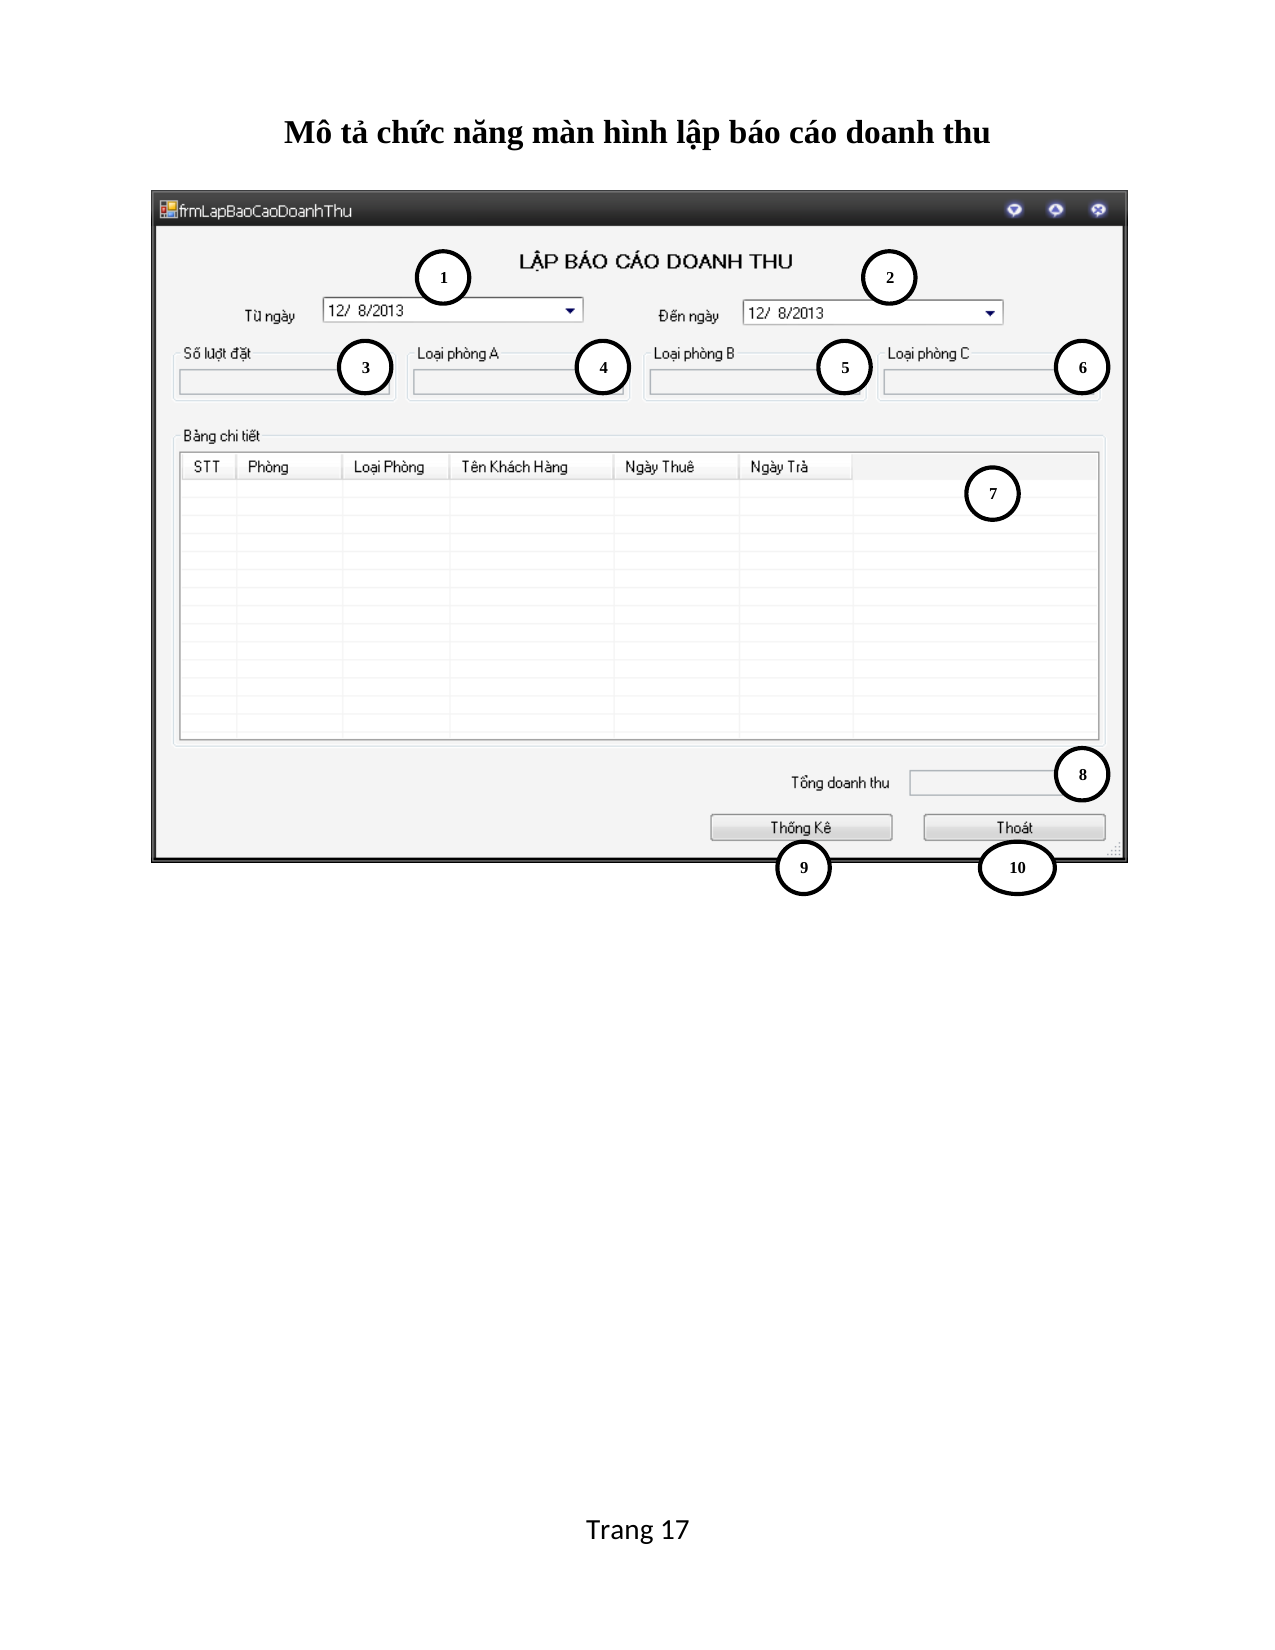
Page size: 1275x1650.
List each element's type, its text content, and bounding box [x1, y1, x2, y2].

text Mô tả chức năng màn hình lập báo cáo doanh thu [150, 112, 1125, 151]
picture [151, 190, 1128, 863]
